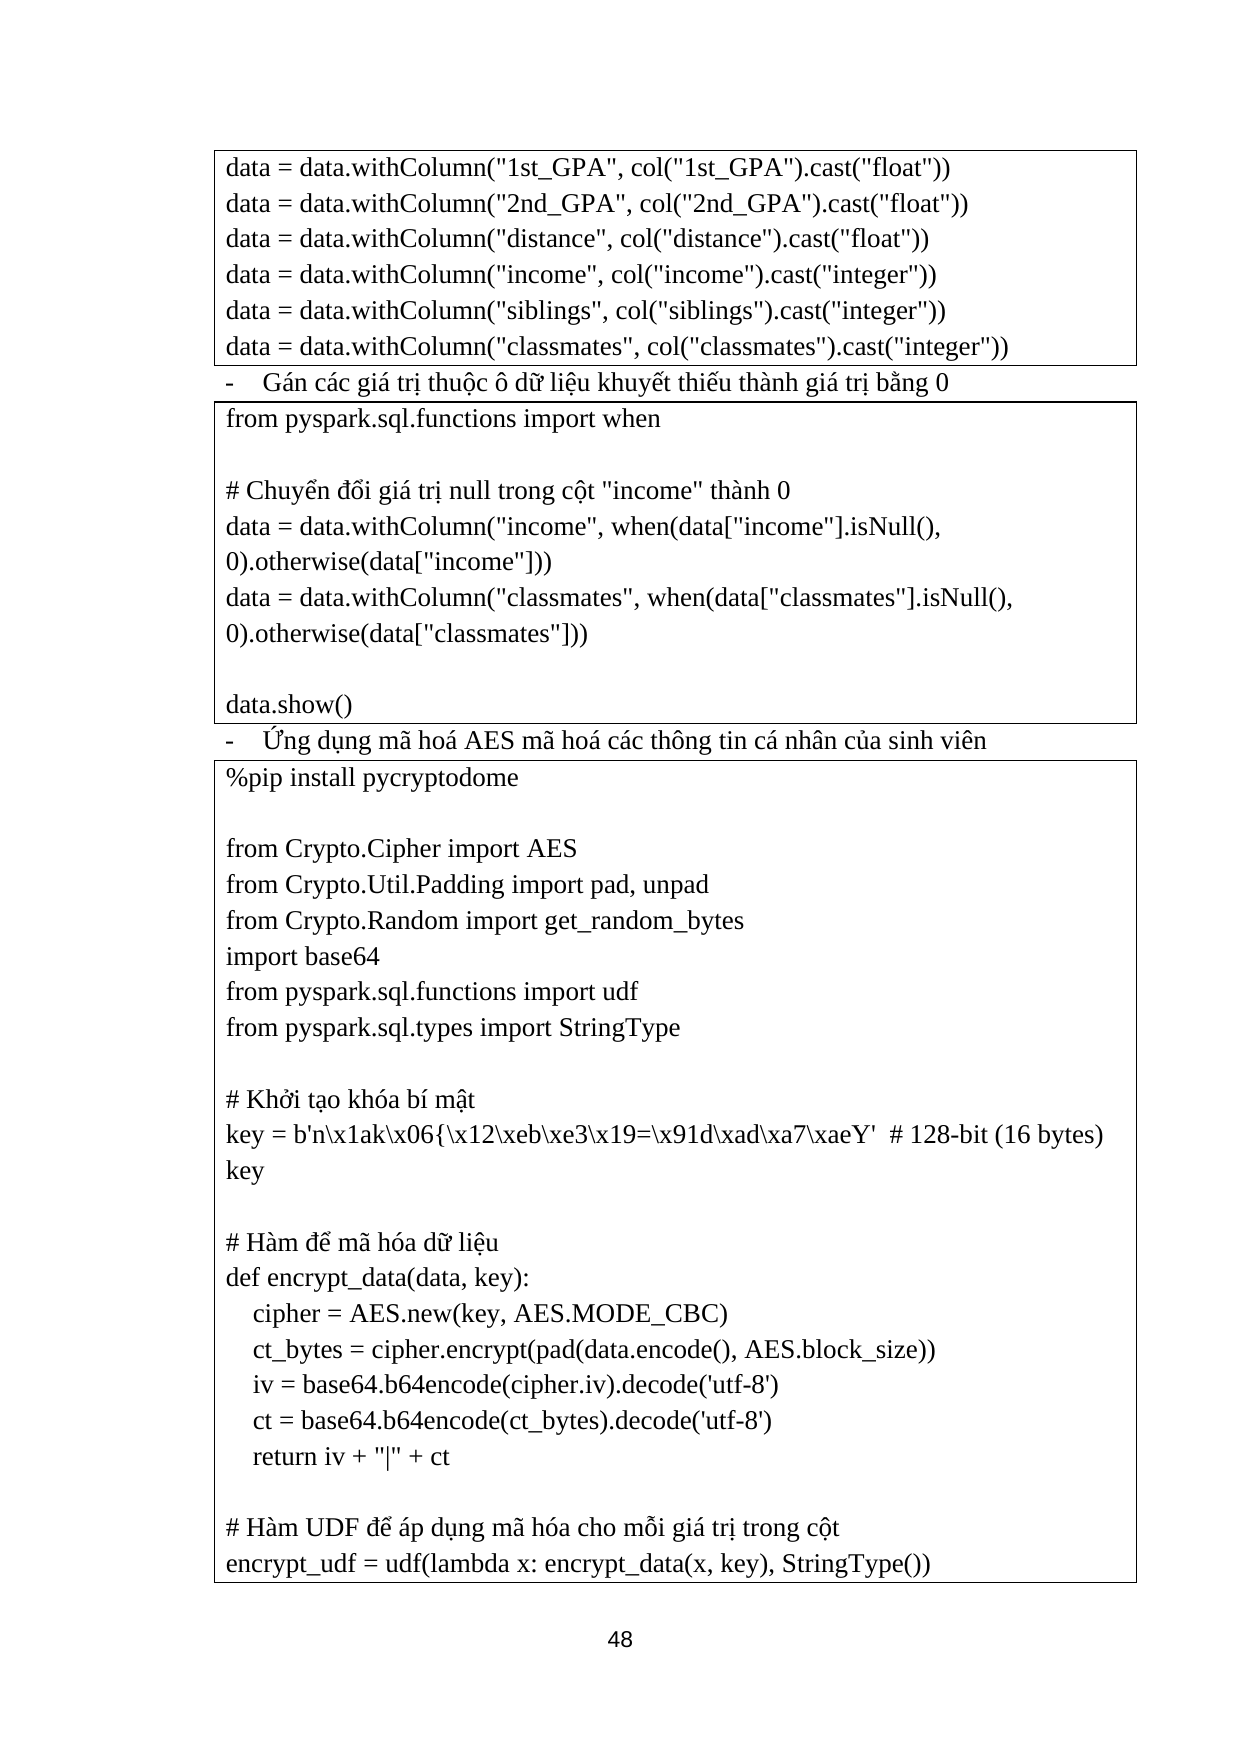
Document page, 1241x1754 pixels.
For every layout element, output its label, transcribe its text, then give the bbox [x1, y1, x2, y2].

table_header from pyspark.sql.functions import when # Chuyển đổi giá trị null trong cột "income" thành 0 data = data.withColumn("income", when(data["income"].isNull(), 0).otherwise(data["income"])) data = data.withColumn("classmates", when(data["classmates"].isNull(), 0).otherwise(data["classmates"])) data.show() [215, 403, 1136, 723]
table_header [215, 151, 1136, 365]
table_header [215, 761, 1136, 1582]
list Ứng dụng mã hoá AES mã hoá các thông tin cá nhân của sinh viên [225, 724, 1090, 756]
list Gán các giá trị thuộc ô dữ liệu khuyết thiếu thành giá trị bằng 0 [225, 366, 1090, 397]
